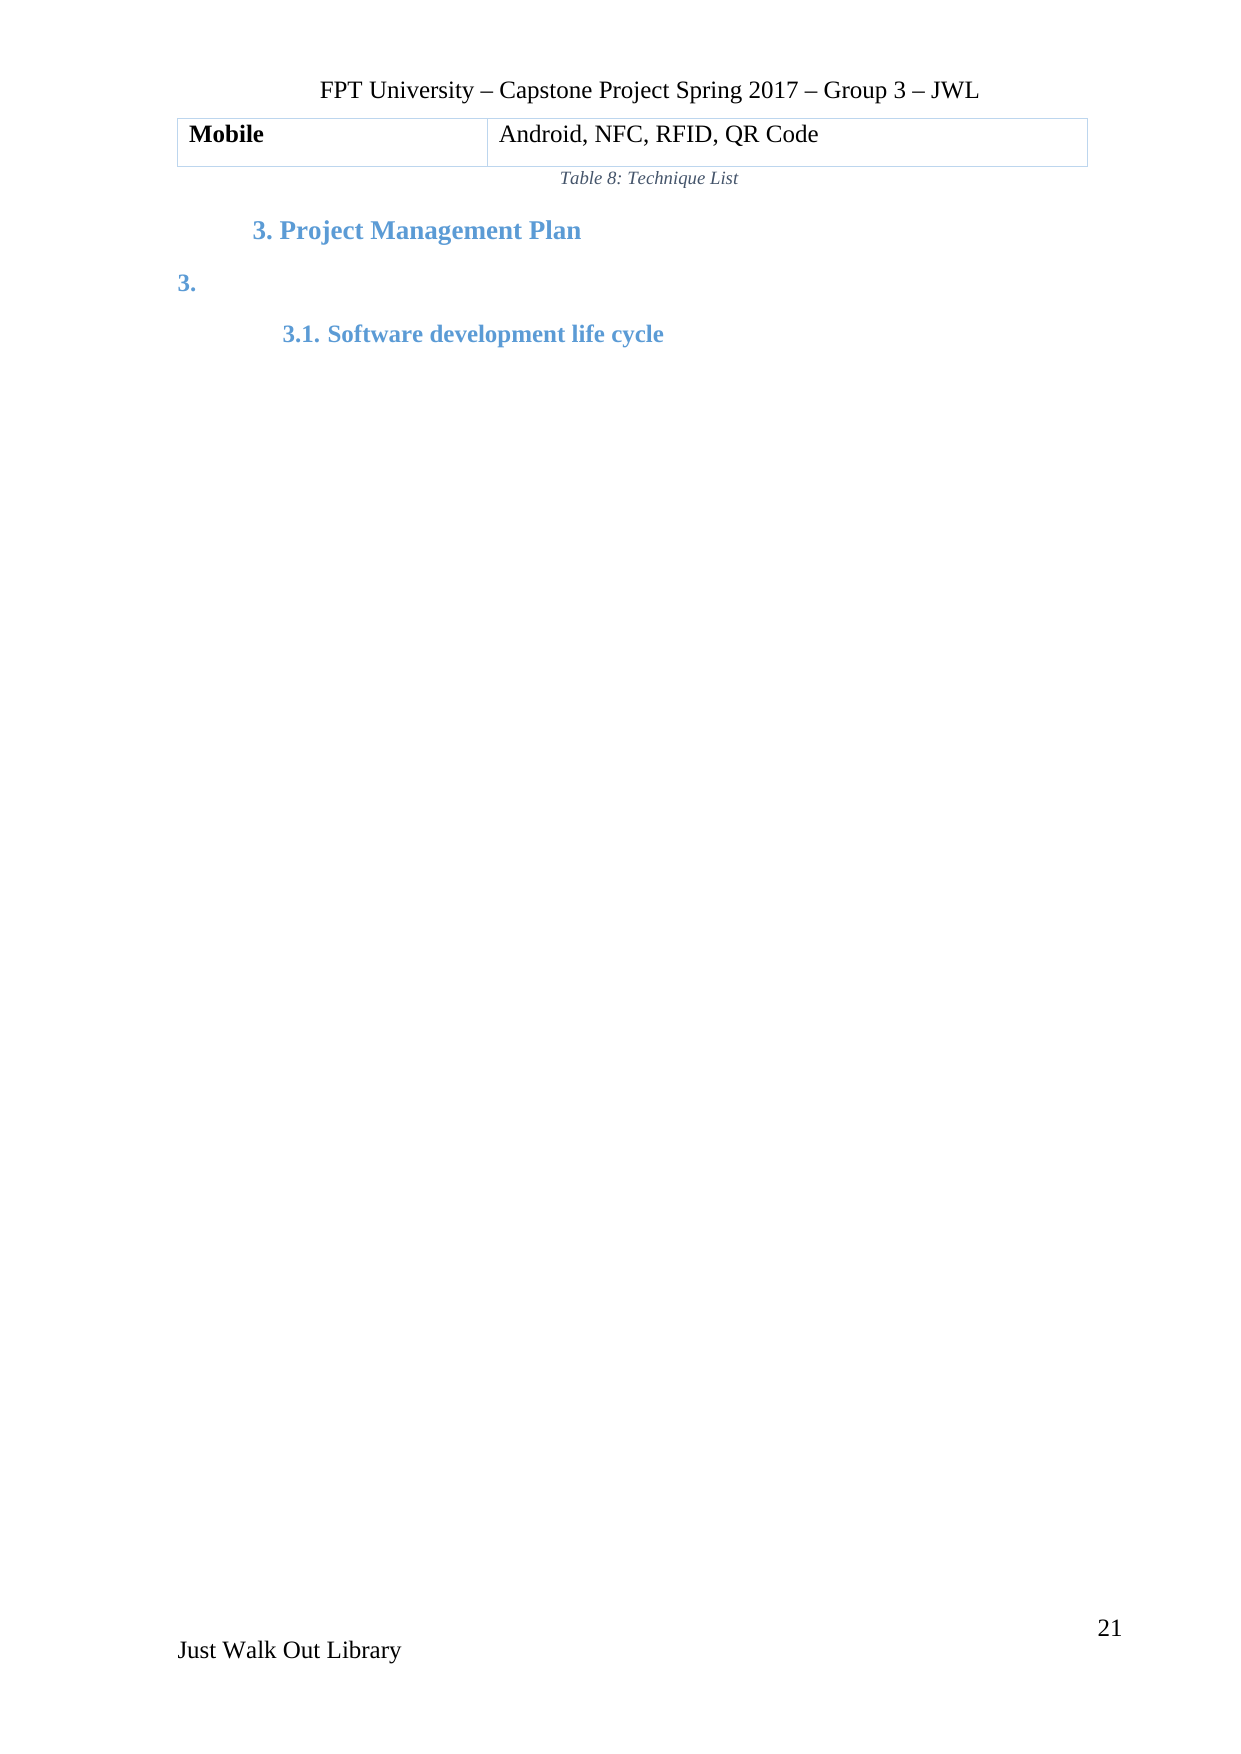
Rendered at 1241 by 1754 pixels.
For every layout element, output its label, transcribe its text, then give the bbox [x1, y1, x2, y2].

subtitle Software development life cycle [282, 319, 1122, 348]
subtitle Project Management Plan [252, 214, 1122, 245]
table_cell Mobile [178, 119, 487, 166]
table_cell Android, NFC, RFID, QR Code [488, 119, 1087, 166]
